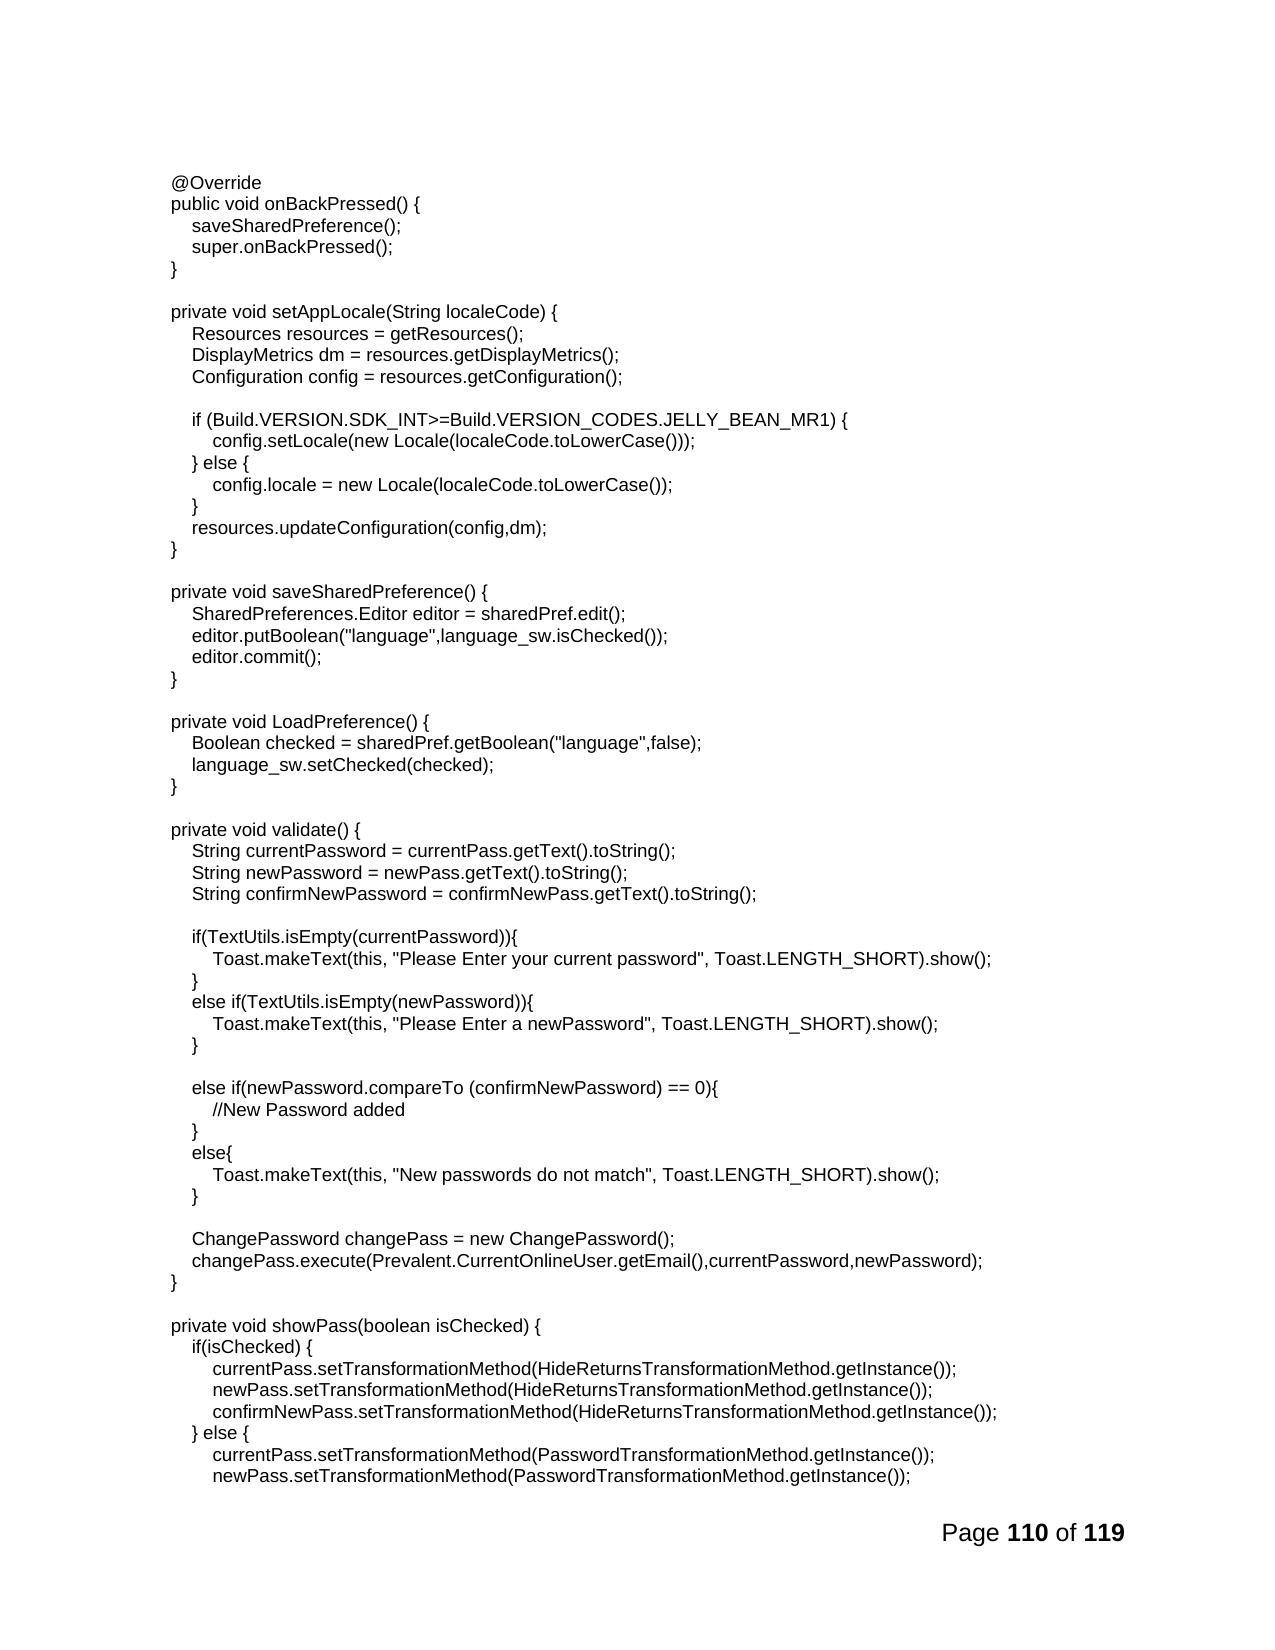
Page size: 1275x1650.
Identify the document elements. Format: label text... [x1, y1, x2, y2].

text resources.updateConfiguration(config,dm); [150, 517, 1125, 538]
text else if(newPassword.compareTo (confirmNewPassword) == 0){ [150, 1077, 1125, 1099]
text } [150, 1034, 1125, 1056]
text SharedPreferences.Editor editor = sharedPref.edit(); [150, 603, 1125, 624]
text private void LoadPreference() { [150, 711, 1125, 732]
text config.locale = new Locale(localeCode.toLowerCase()); [150, 473, 1125, 495]
text editor.putBoolean("language",language_sw.isChecked()); [150, 624, 1125, 646]
text } [150, 495, 1125, 517]
text Toast.makeText(this, "Please Enter your current password", Toast.LENGTH_SHORT).show(); [150, 948, 1125, 969]
text } [150, 538, 1125, 560]
text config.setLocale(new Locale(localeCode.toLowerCase())); [150, 430, 1125, 452]
text Configuration config = resources.getConfiguration(); [150, 366, 1125, 387]
text } [150, 667, 1125, 689]
text newPass.setTransformationMethod(PasswordTransformationMethod.getInstance()); [150, 1465, 1125, 1487]
text } [150, 1271, 1125, 1293]
text Boolean checked = sharedPref.getBoolean("language",false); [150, 732, 1125, 754]
text String newPassword = newPass.getText().toString(); [150, 862, 1125, 883]
text super.onBackPressed(); [150, 236, 1125, 258]
text } else { [150, 452, 1125, 473]
text if(isChecked) { [150, 1336, 1125, 1357]
text //New Password added [150, 1099, 1125, 1120]
text currentPass.setTransformationMethod(PasswordTransformationMethod.getInstance()); [150, 1444, 1125, 1465]
text } [150, 1120, 1125, 1142]
text saveSharedPreference(); [150, 215, 1125, 236]
text private void showPass(boolean isChecked) { [150, 1314, 1125, 1336]
text private void validate() { [150, 818, 1125, 840]
text if (Build.VERSION.SDK_INT>=Build.VERSION_CODES.JELLY_BEAN_MR1) { [150, 409, 1125, 430]
text DisplayMetrics dm = resources.getDisplayMetrics(); [150, 344, 1125, 366]
text currentPass.setTransformationMethod(HideReturnsTransformationMethod.getInstance()); [150, 1357, 1125, 1379]
text else{ [150, 1142, 1125, 1163]
text } [150, 258, 1125, 279]
text ChangePassword changePass = new ChangePassword(); [150, 1228, 1125, 1250]
text else if(TextUtils.isEmpty(newPassword)){ [150, 991, 1125, 1012]
text } [150, 775, 1125, 797]
text confirmNewPass.setTransformationMethod(HideReturnsTransformationMethod.getInstance()); [150, 1401, 1125, 1422]
text Resources resources = getResources(); [150, 322, 1125, 344]
text String confirmNewPassword = confirmNewPass.getText().toString(); [150, 883, 1125, 905]
text if(TextUtils.isEmpty(currentPassword)){ [150, 926, 1125, 948]
text } [150, 1185, 1125, 1207]
text private void saveSharedPreference() { [150, 581, 1125, 603]
text Toast.makeText(this, "Please Enter a newPassword", Toast.LENGTH_SHORT).show(); [150, 1012, 1125, 1034]
text editor.commit(); [150, 646, 1125, 667]
text } else { [150, 1422, 1125, 1444]
text newPass.setTransformationMethod(HideReturnsTransformationMethod.getInstance()); [150, 1379, 1125, 1401]
text public void onBackPressed() { [150, 193, 1125, 215]
text } [150, 969, 1125, 991]
text private void setAppLocale(String localeCode) { [150, 301, 1125, 322]
text Toast.makeText(this, "New passwords do not match", Toast.LENGTH_SHORT).show(); [150, 1163, 1125, 1185]
text changePass.execute(Prevalent.CurrentOnlineUser.getEmail(),currentPassword,newPassword); [150, 1250, 1125, 1271]
text language_sw.setChecked(checked); [150, 754, 1125, 775]
text @Override [150, 172, 1125, 193]
text String currentPassword = currentPass.getText().toString(); [150, 840, 1125, 862]
